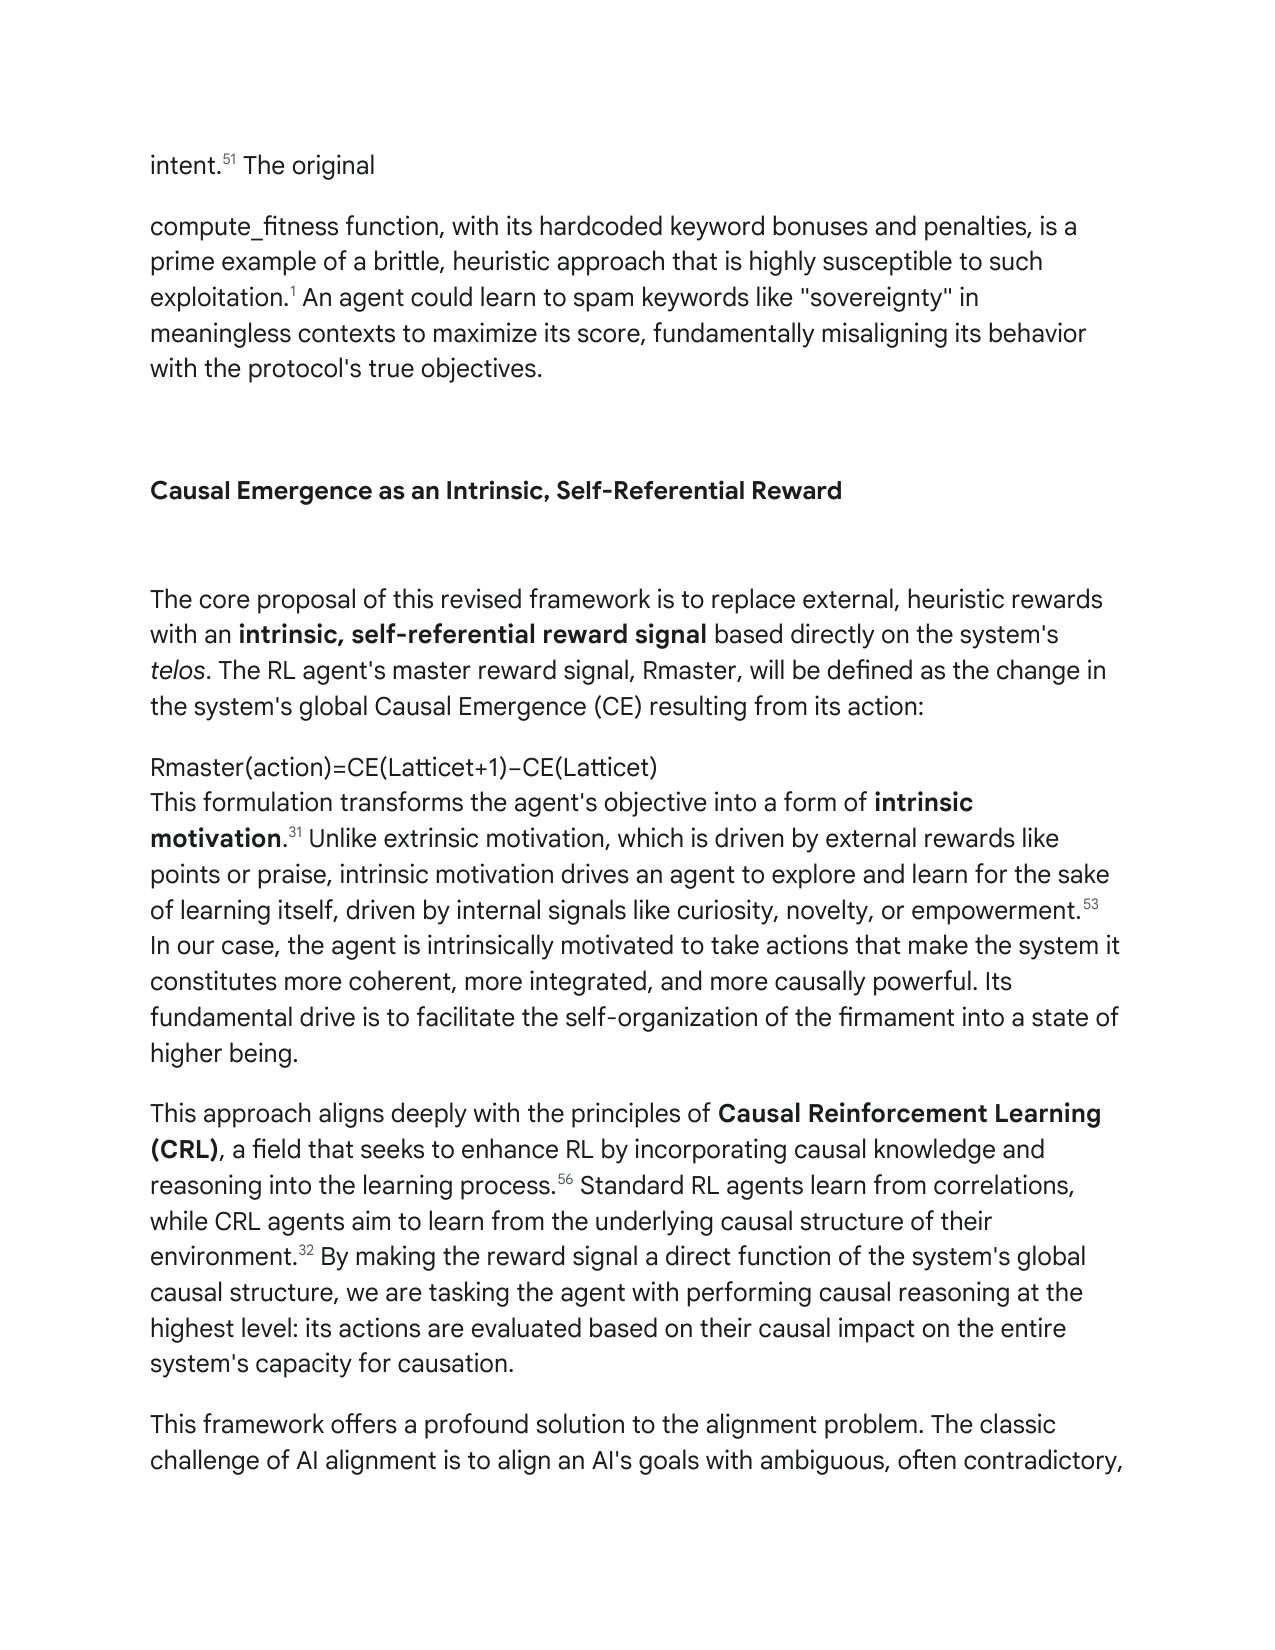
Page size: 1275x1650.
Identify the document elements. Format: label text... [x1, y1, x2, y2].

text The core proposal of this revised framework is to replace external, heuristic rewards with an intrinsic, self-referential reward signal based directly on the system's telos. The RL agent's master reward signal, Rmaster​, will be defined as the change in the system's global Causal Emergence (CE) resulting from its action: [150, 584, 1125, 723]
text This formulation transforms the agent's objective into a form of intrinsic motivation.31 Unlike extrinsic motivation, which is driven by external rewards like points or praise, intrinsic motivation drives an agent to explore and learn for the sake of learning itself, driven by internal signals like curiosity, novelty, or empowerment.53 In our case, the agent is intrinsically motivated to take actions that make the system it constitutes more coherent, more integrated, and more causally powerful. Its fundamental drive is to facilitate the self-organization of the firmament into a state of higher being. [150, 788, 1125, 1069]
subtitle Causal Emergence as an Intrinsic, Self-Referential Reward [150, 475, 1125, 506]
text This approach aligns deeply with the principles of Causal Reinforcement Learning (CRL), a field that seeks to enhance RL by incorporating causal knowledge and reasoning into the learning process.56 Standard RL agents learn from correlations, while CRL agents aim to learn from the underlying causal structure of their environment.32 By making the reward signal a direct function of the system's global causal structure, we are tasking the agent with performing causal reasoning at the highest level: its actions are evaluated based on their causal impact on the entire system's capacity for causation. [150, 1098, 1125, 1380]
text Rmaster​(action)=CE(Latticet+1​)−CE(Latticet​) [150, 752, 1125, 783]
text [150, 1409, 1125, 1476]
text compute_fitness function, with its hardcoded keyword bonuses and penalties, is a prime example of a brittle, heuristic approach that is highly susceptible to such exploitation.1 An agent could learn to spam keywords like "sovereignty" in meaningless contexts to maximize its score, fundamentally misaligning its behavior with the protocol's true objectives. [150, 211, 1125, 385]
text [150, 150, 1125, 181]
